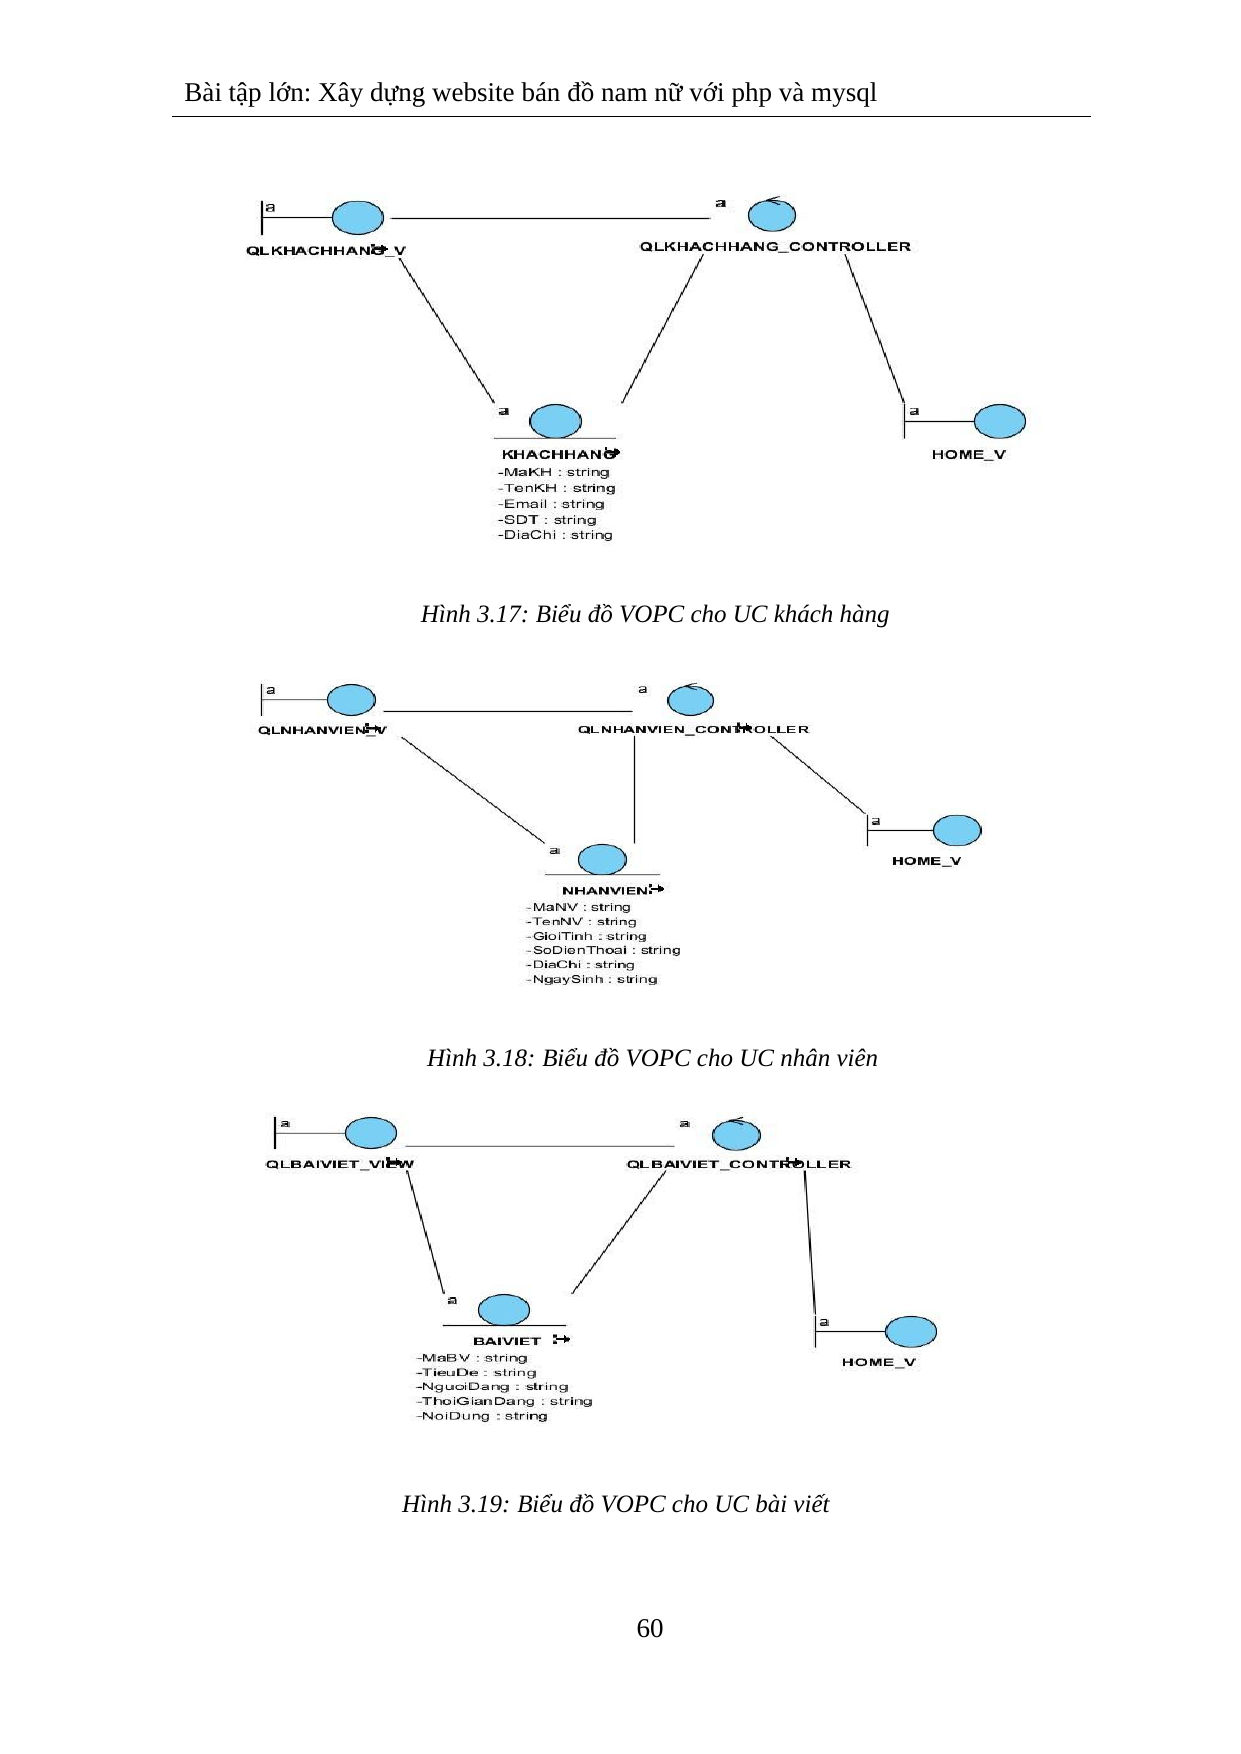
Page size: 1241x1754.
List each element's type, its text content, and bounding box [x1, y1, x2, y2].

picture [184, 1099, 1129, 1440]
text Hình 3.19: Biểu đồ VOPC cho UC bài viết [402, 1489, 1080, 1518]
picture [184, 661, 1129, 994]
text Hình 3.17: Biểu đồ VOPC cho UC khách hàng [271, 599, 1021, 628]
text Hình 3.18: Biểu đồ VOPC cho UC nhân viên [402, 1043, 1080, 1072]
picture [184, 166, 1130, 550]
